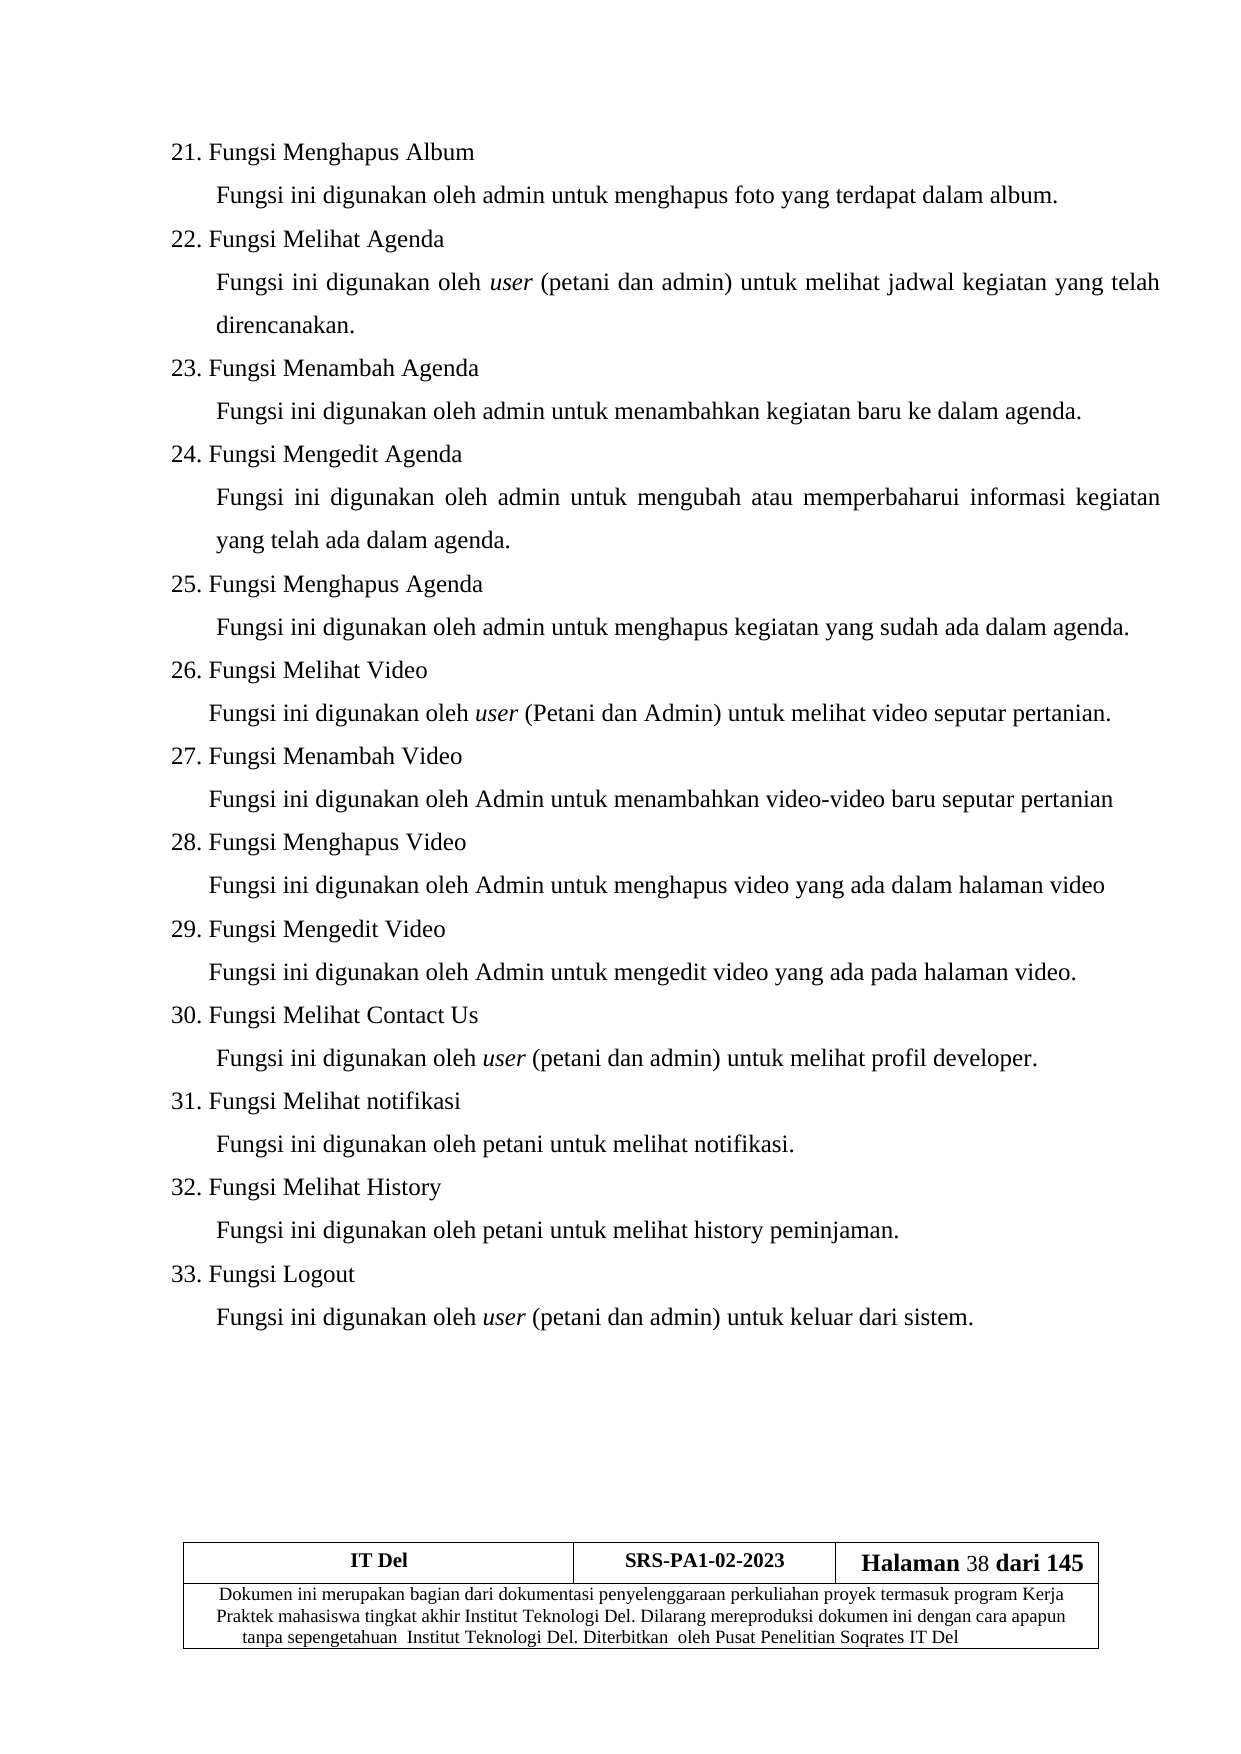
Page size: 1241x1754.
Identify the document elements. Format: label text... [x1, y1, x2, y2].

list Fungsi ini digunakan oleh Admin untuk menghapus video yang ada dalam halaman video [208, 871, 1161, 899]
list Fungsi Melihat Contact Us [171, 1000, 1161, 1029]
list Fungsi ini digunakan oleh user (petani dan admin) untuk melihat jadwal kegiatan yang telah direncanakan. [216, 267, 1161, 339]
list Fungsi Melihat Video [171, 655, 1161, 684]
list Fungsi Menghapus Album [171, 137, 1161, 166]
list Fungsi ini digunakan oleh admin untuk menghapus foto yang terdapat dalam album. [216, 181, 1161, 209]
list Fungsi ini digunakan oleh user (Petani dan Admin) untuk melihat video seputar pertanian. [208, 698, 1161, 727]
list Fungsi ini digunakan oleh Admin untuk menambahkan video-video baru seputar pertanian [208, 784, 1161, 813]
list Fungsi ini digunakan oleh user (petani dan admin) untuk keluar dari sistem. [216, 1302, 1161, 1331]
list Fungsi Melihat History [171, 1172, 1161, 1201]
text Fungsi ini digunakan oleh petani untuk melihat notifikasi. [216, 1129, 1161, 1158]
list Fungsi Menghapus Video [171, 827, 1161, 856]
list Fungsi Menambah Agenda [171, 353, 1161, 382]
list Fungsi Mengedit Video [171, 914, 1161, 942]
list Fungsi ini digunakan oleh user (petani dan admin) untuk melihat profil developer. [216, 1043, 1161, 1072]
text Fungsi ini digunakan oleh petani untuk melihat history peminjaman. [216, 1216, 1161, 1244]
list Fungsi Mengedit Agenda [171, 439, 1161, 468]
list Fungsi Menambah Video [171, 741, 1161, 770]
list Fungsi Menghapus Agenda [171, 569, 1161, 597]
list Fungsi ini digunakan oleh admin untuk mengubah atau memperbaharui informasi kegiatan yang telah ada dalam agenda. [216, 482, 1161, 554]
list Fungsi ini digunakan oleh Admin untuk mengedit video yang ada pada halaman video. [208, 957, 1161, 986]
list Fungsi Melihat Agenda [171, 224, 1161, 252]
list Fungsi Logout [171, 1259, 1161, 1287]
list Fungsi Melihat notifikasi [171, 1086, 1161, 1115]
list Fungsi ini digunakan oleh admin untuk menambahkan kegiatan baru ke dalam agenda. [216, 396, 1161, 425]
list Fungsi ini digunakan oleh admin untuk menghapus kegiatan yang sudah ada dalam agenda. [216, 612, 1161, 641]
